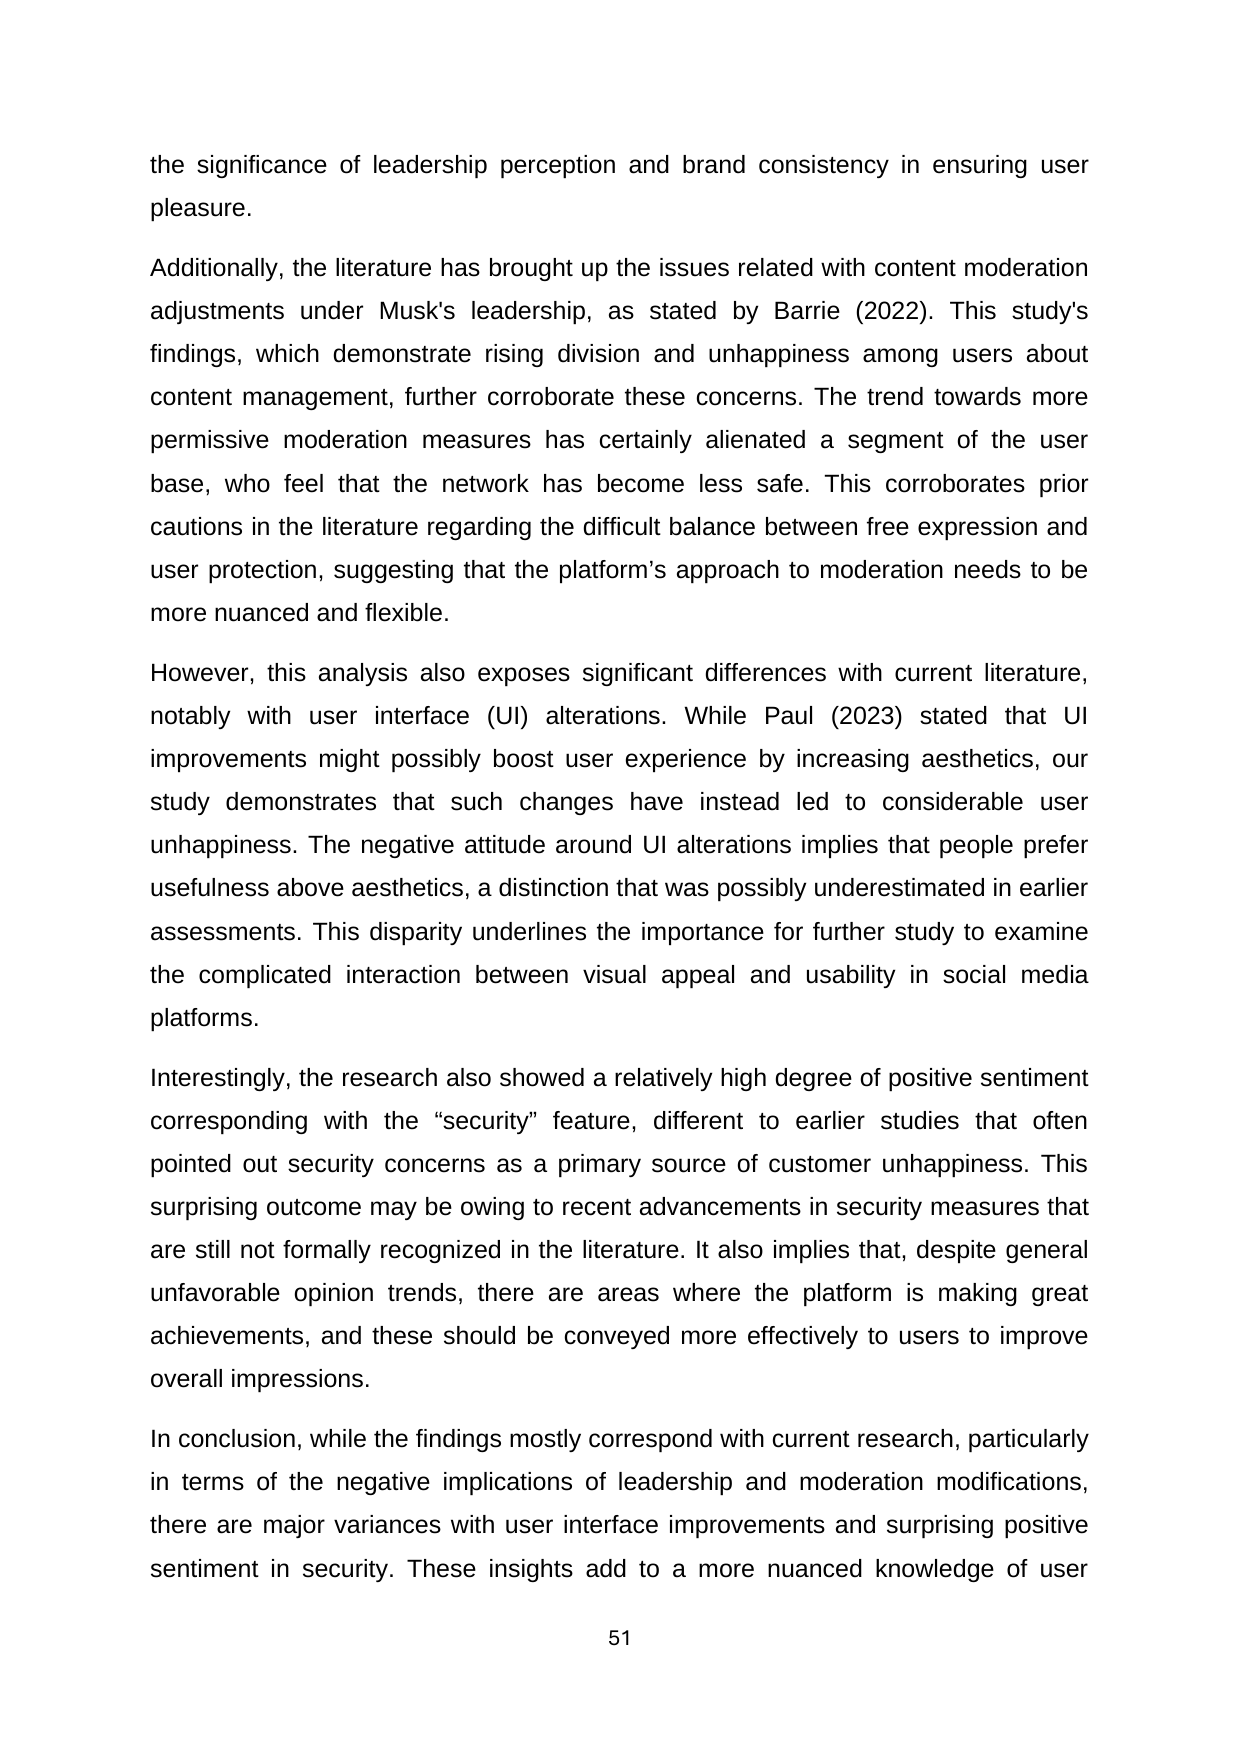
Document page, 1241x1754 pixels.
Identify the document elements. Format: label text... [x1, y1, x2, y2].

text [150, 150, 1090, 222]
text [150, 1424, 1090, 1582]
text Additionally, the literature has brought up the issues related with content moderation adjustments under Musk's leadership, as stated by Barrie (2022). This study's findings, which demonstrate rising division and unhappiness among users about content management, further corroborate these concerns. The trend towards more permissive moderation measures has certainly alienated a segment of the user base, who feel that the network has become less safe. This corroborates prior cautions in the literature regarding the difficult balance between free expression and user protection, suggesting that the platform’s approach to moderation needs to be more nuanced and flexible. [150, 253, 1090, 627]
text Interestingly, the research also showed a relatively high degree of positive sentiment corresponding with the “security” feature, different to earlier studies that often pointed out security concerns as a primary source of customer unhappiness. This surprising outcome may be owing to recent advancements in security measures that are still not formally recognized in the literature. It also implies that, despite general unfavorable opinion trends, there are areas where the platform is making great achievements, and these should be conveyed more effectively to users to improve overall impressions. [150, 1062, 1090, 1393]
text However, this analysis also exposes significant differences with current literature, notably with user interface (UI) alterations. While Paul (2023) stated that UI improvements might possibly boost user experience by increasing aesthetics, our study demonstrates that such changes have instead led to considerable user unhappiness. The negative attitude around UI alterations implies that people prefer usefulness above aesthetics, a distinction that was possibly underestimated in earlier assessments. This disparity underlines the importance for further study to examine the complicated interaction between visual appeal and usability in social media platforms. [150, 658, 1090, 1031]
